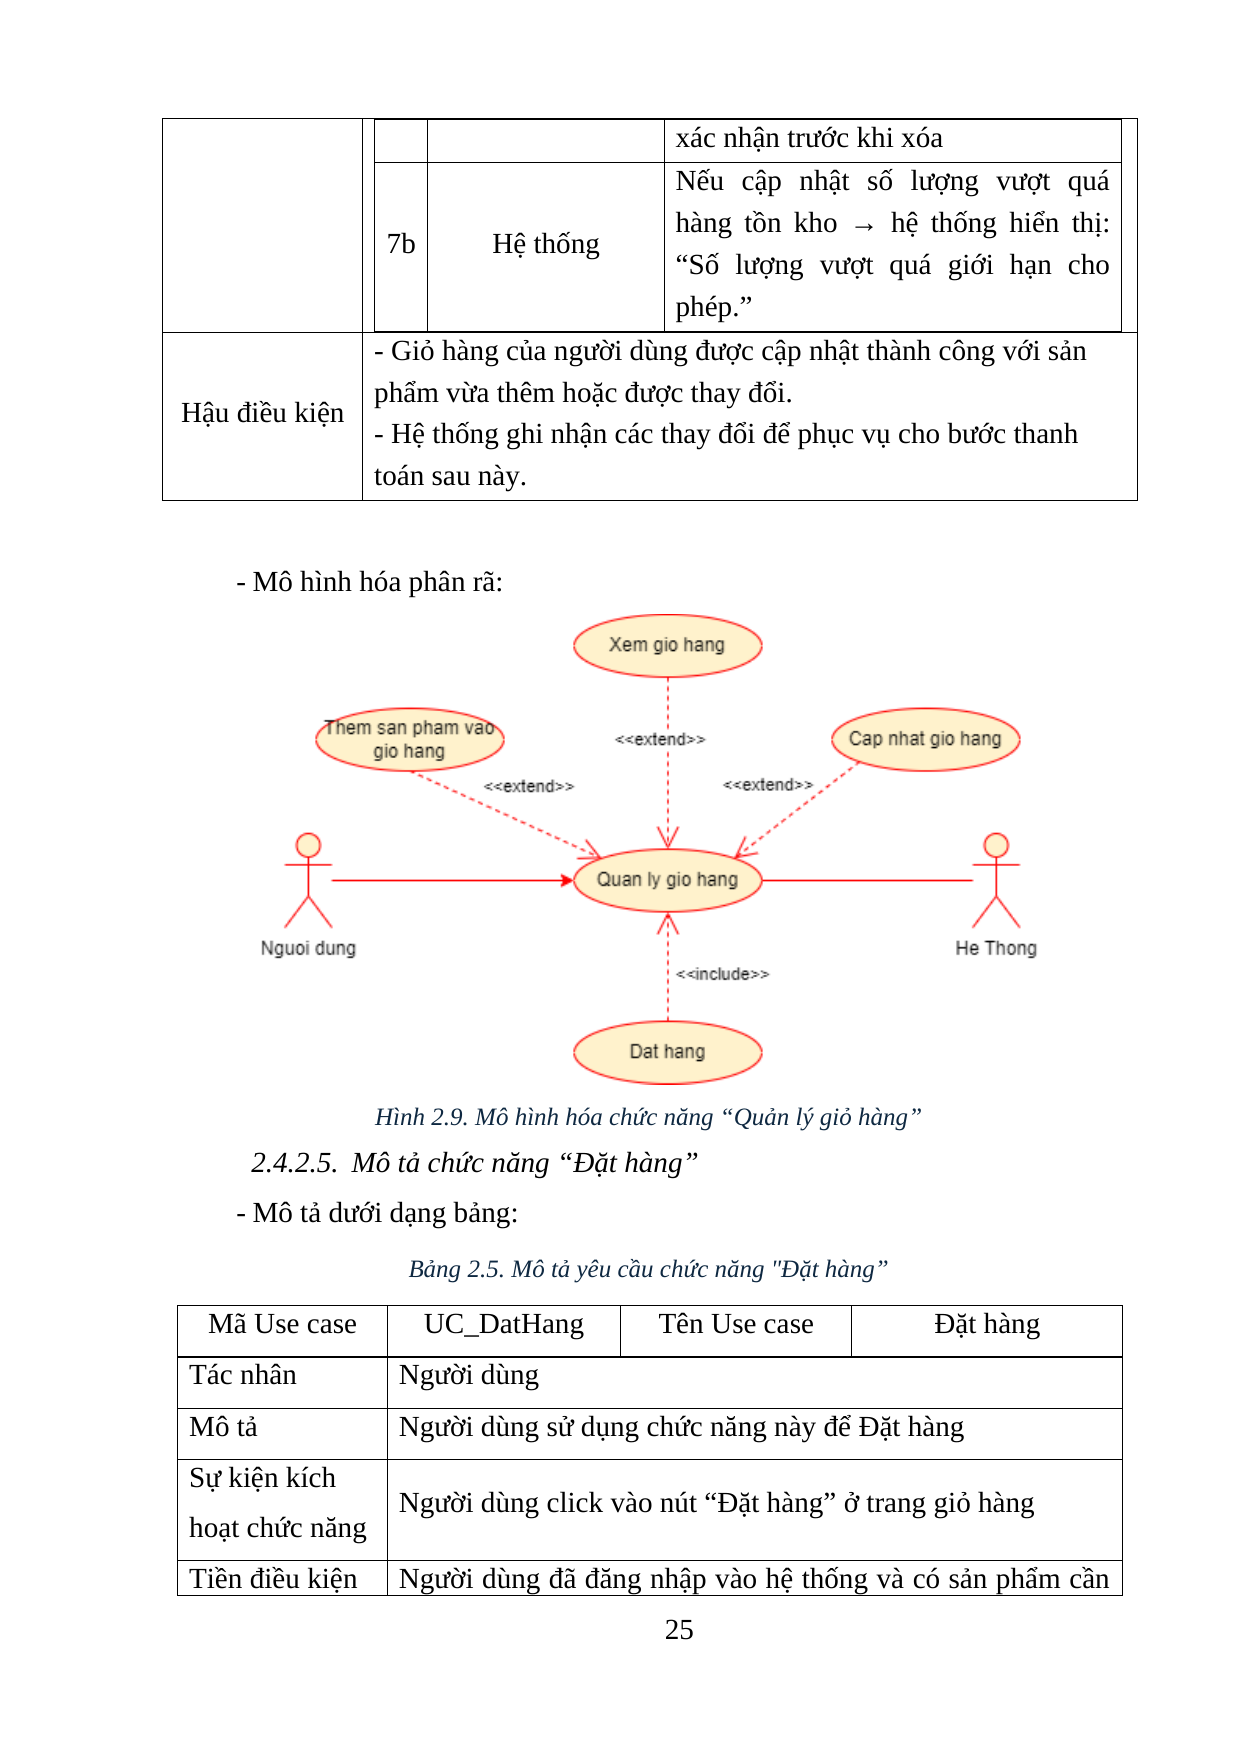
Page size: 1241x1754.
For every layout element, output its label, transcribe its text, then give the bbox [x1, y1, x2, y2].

table_header Đặt hàng [852, 1306, 1122, 1356]
table_header UC_DatHang [388, 1306, 620, 1356]
table_cell Người dùng click vào nút “Đặt hàng” ở trang giỏ hàng [388, 1460, 1122, 1560]
table_cell Tiền điều kiện [178, 1561, 387, 1595]
table_header Tên Use case [621, 1306, 851, 1356]
table_cell - Giỏ hàng của người dùng được cập nhật thành công với sản phẩm vừa thêm hoặc được thay đổi. - Hệ thống ghi nhận các thay đổi để phục vụ cho bước thanh toán sau này. [363, 333, 1137, 500]
picture [261, 614, 1038, 1085]
table_cell Hậu điều kiện [163, 333, 362, 500]
table_cell Tác nhân [178, 1358, 387, 1408]
table_cell [665, 163, 1121, 331]
table_cell Người dùng sử dụng chức năng này để Đặt hàng [388, 1409, 1122, 1459]
table_header Mã Use case [178, 1306, 387, 1356]
text Mô tả dưới dạng bảng: [177, 1195, 1122, 1228]
table_cell [375, 163, 427, 331]
table_cell [665, 120, 1121, 162]
text Mô hình hóa phân rã: [177, 564, 1122, 598]
table_cell [1122, 119, 1137, 332]
table_cell [428, 163, 664, 331]
table_cell Người dùng [388, 1358, 1122, 1408]
table_cell [428, 120, 664, 162]
table_cell [363, 119, 374, 332]
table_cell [163, 119, 362, 332]
subtitle Mô tả chức năng “Đặt hàng” [251, 1145, 1122, 1178]
table_cell Mô tả [178, 1409, 387, 1459]
table_cell [375, 120, 427, 162]
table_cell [388, 1561, 1122, 1595]
table_cell Sự kiện kích hoạt chức năng [178, 1460, 387, 1560]
